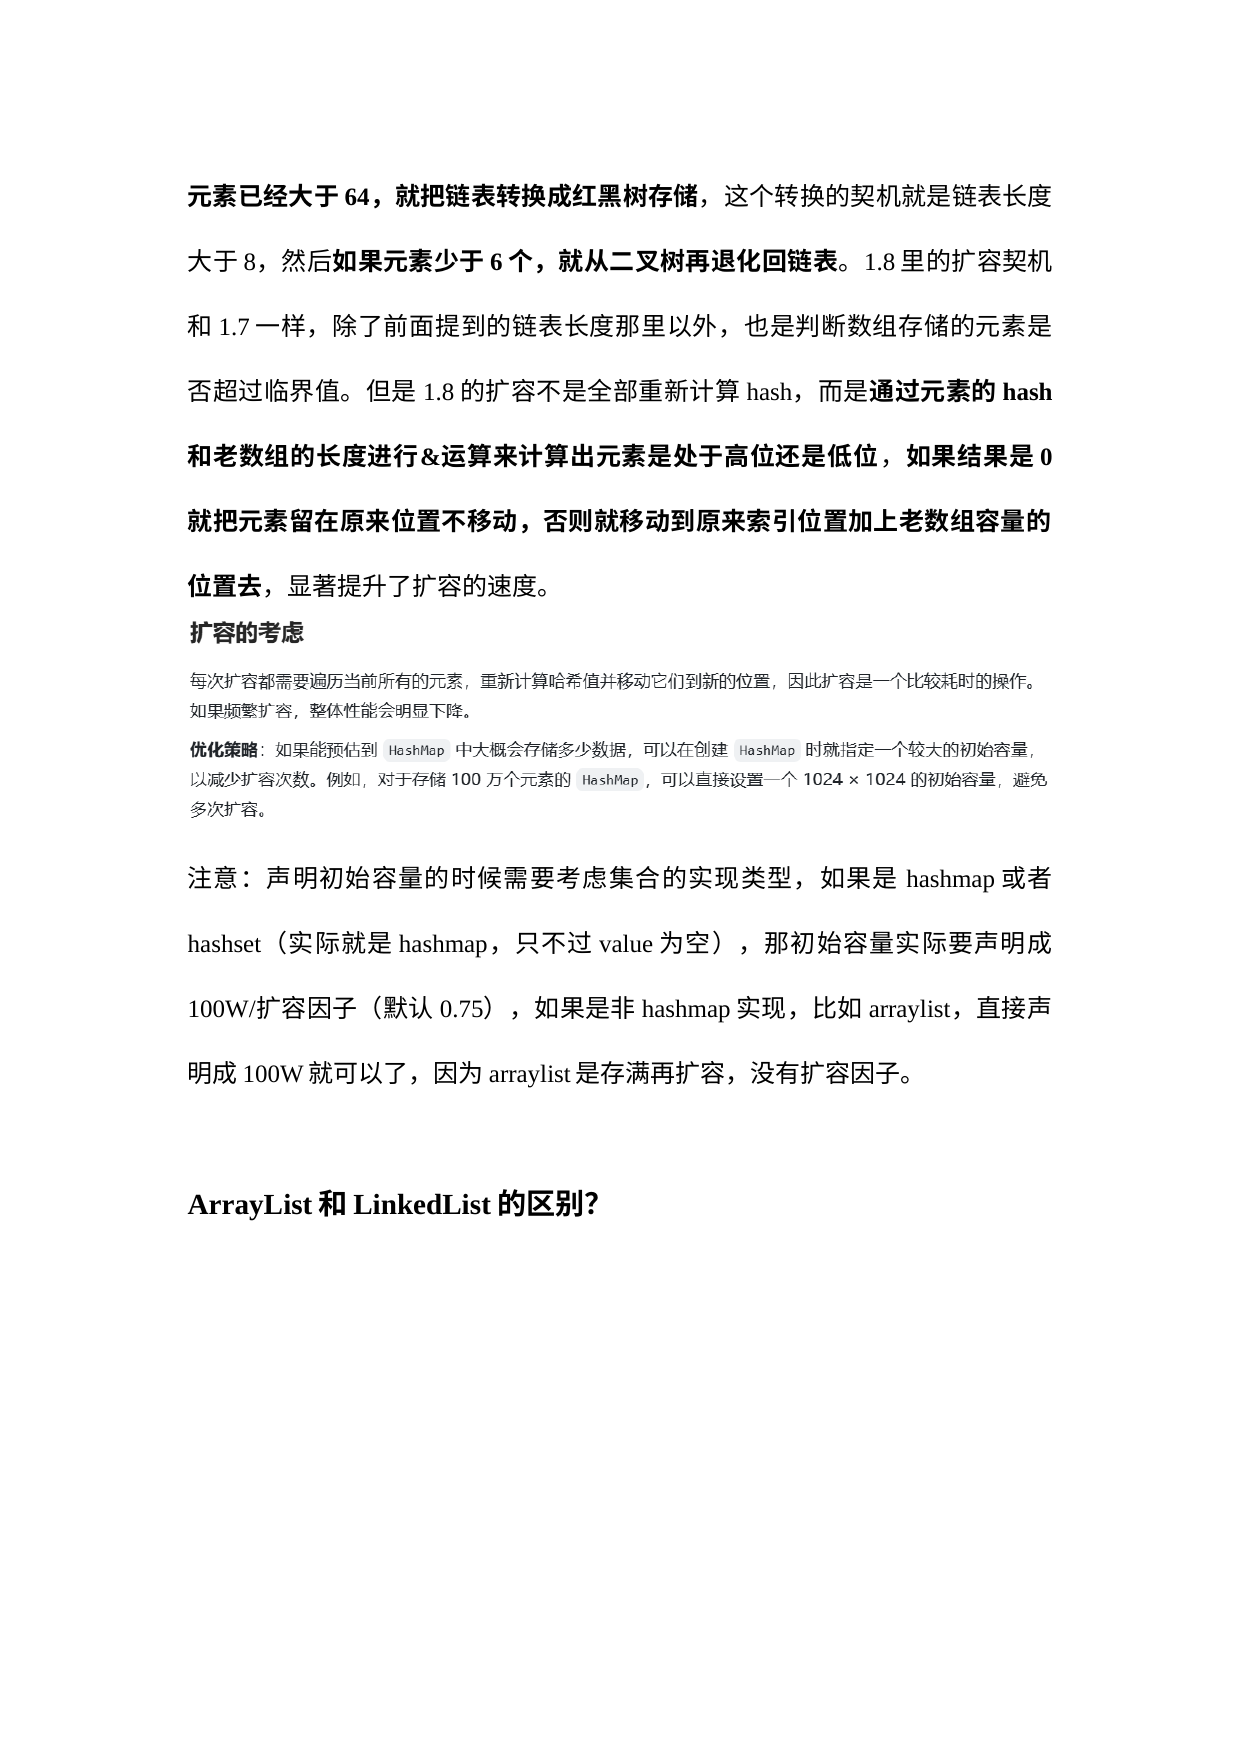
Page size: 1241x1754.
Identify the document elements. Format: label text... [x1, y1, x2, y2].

picture [187, 617, 1053, 824]
text 注意：声明初始容量的时候需要考虑集合的实现类型，如果是hashmap或者hashset（实际就是hashmap，只不过value为空），那初始容量实际要声明成100W/扩容因子（默认0.75），如果是非hashmap实现，比如arraylist，直接声明成100W就可以了，因为arraylist是存满再扩容，没有扩容因子。 [187, 844, 1053, 1104]
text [187, 162, 1053, 617]
subtitle ArrayList和LinkedList的区别？ [187, 1169, 1053, 1234]
